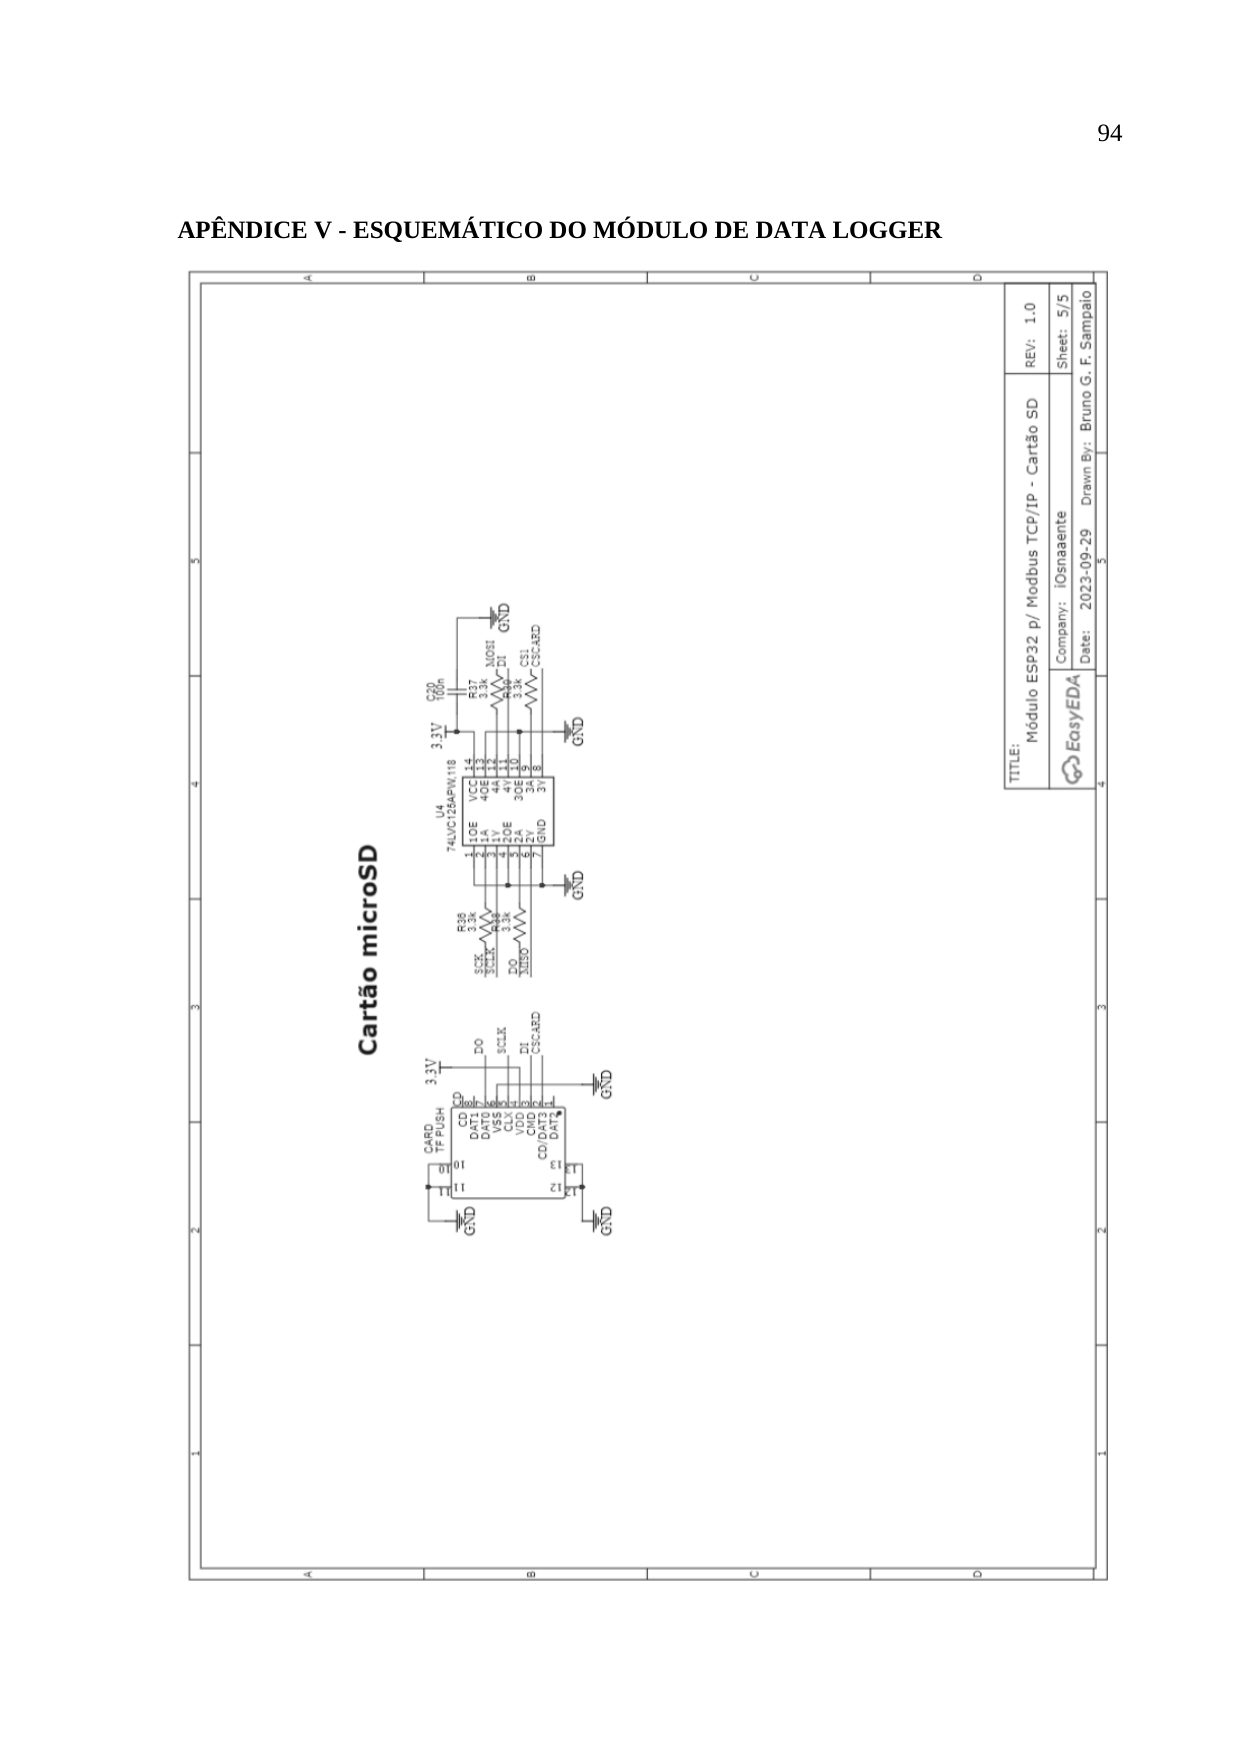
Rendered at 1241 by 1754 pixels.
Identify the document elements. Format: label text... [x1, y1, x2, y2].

subtitle APÊNDICE v - Esquemático do módulo DE DATA LOGGER [177, 215, 1122, 1593]
